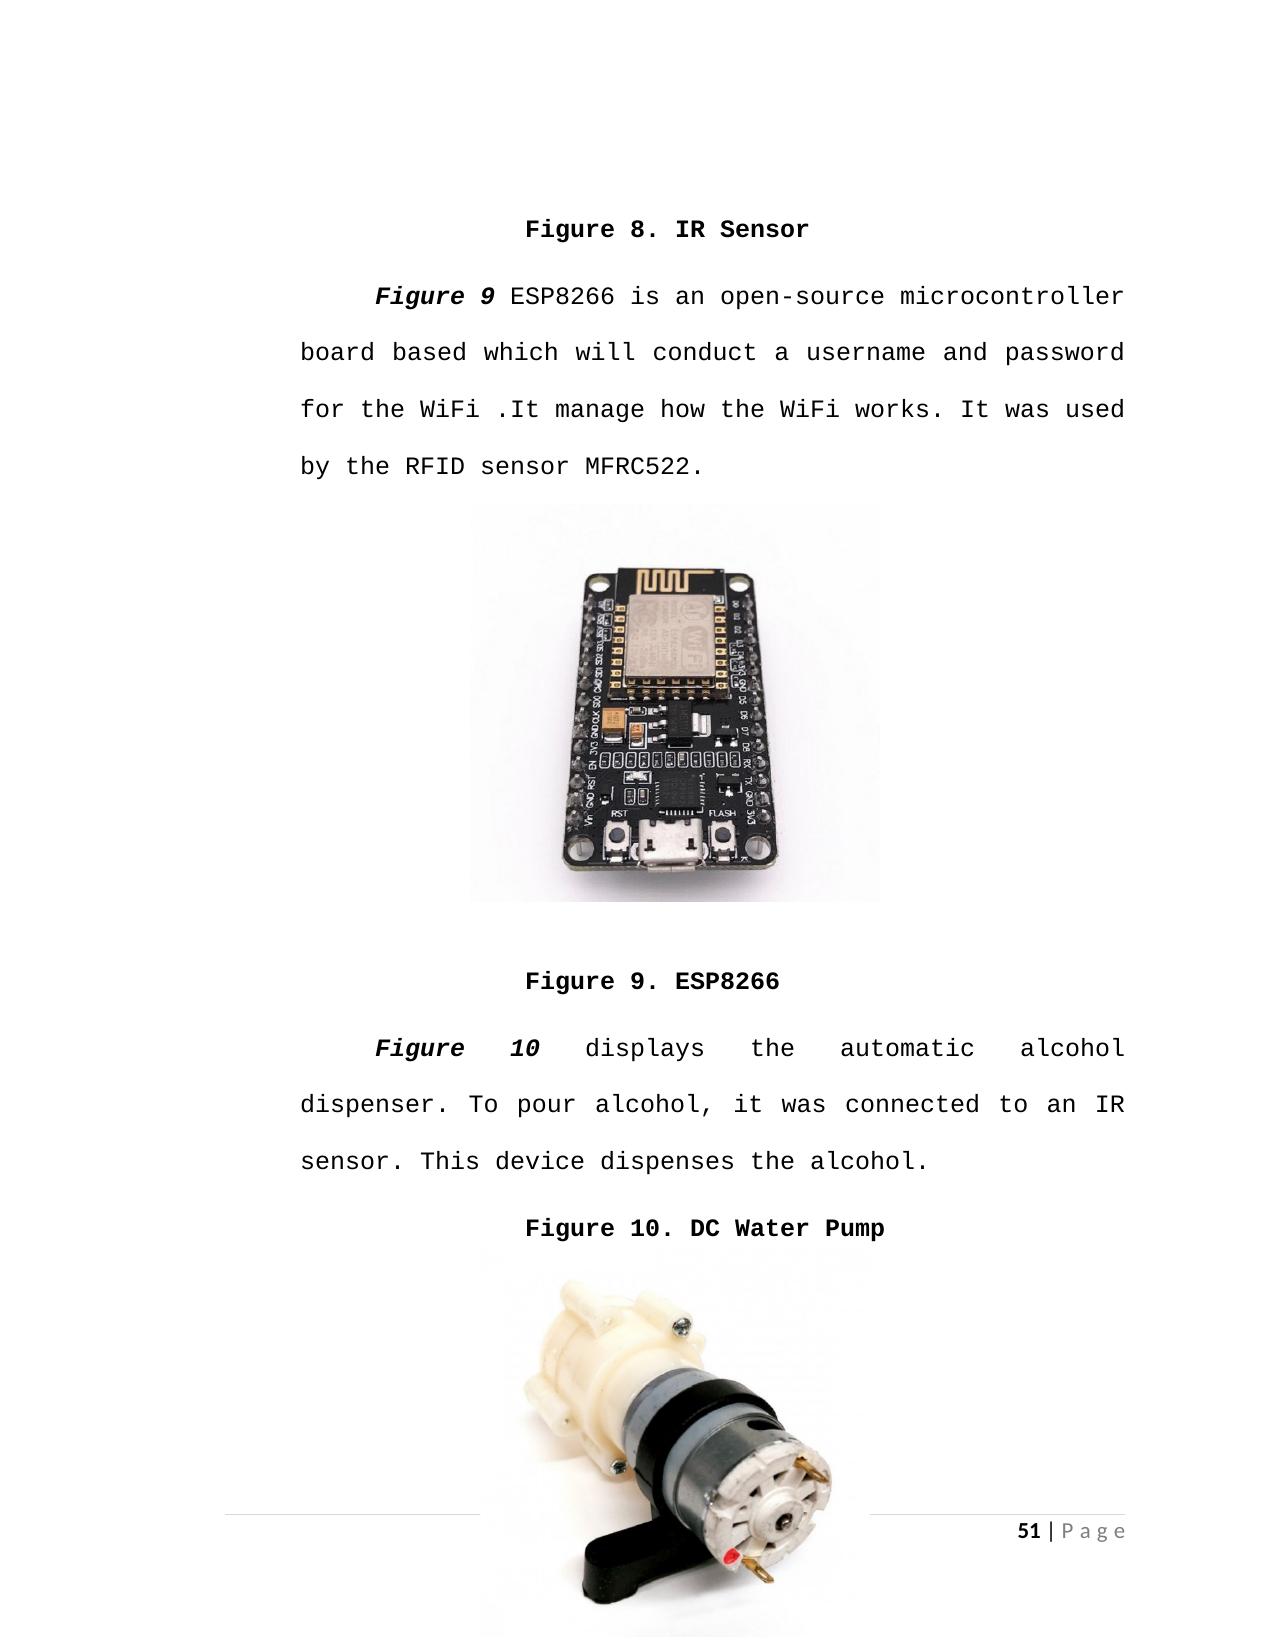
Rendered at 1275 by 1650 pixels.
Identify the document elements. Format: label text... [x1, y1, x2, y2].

text Figure 9 ESP8266 is an open-source microcontroller board based which will conduct a username and password for the WiFi .It manage how the WiFi works. It was used by the RFID sensor MFRC522. [300, 283, 1125, 482]
picture [480, 1247, 870, 1637]
text Figure 10. DC Water Pump [450, 1215, 1125, 1244]
picture [470, 504, 880, 902]
text Figure 10 displays the automatic alcohol dispenser. To pour alcohol, it was connected to an IR sensor. This device dispenses the alcohol. [300, 1035, 1125, 1177]
text Figure 8. IR Sensor [225, 217, 1125, 245]
